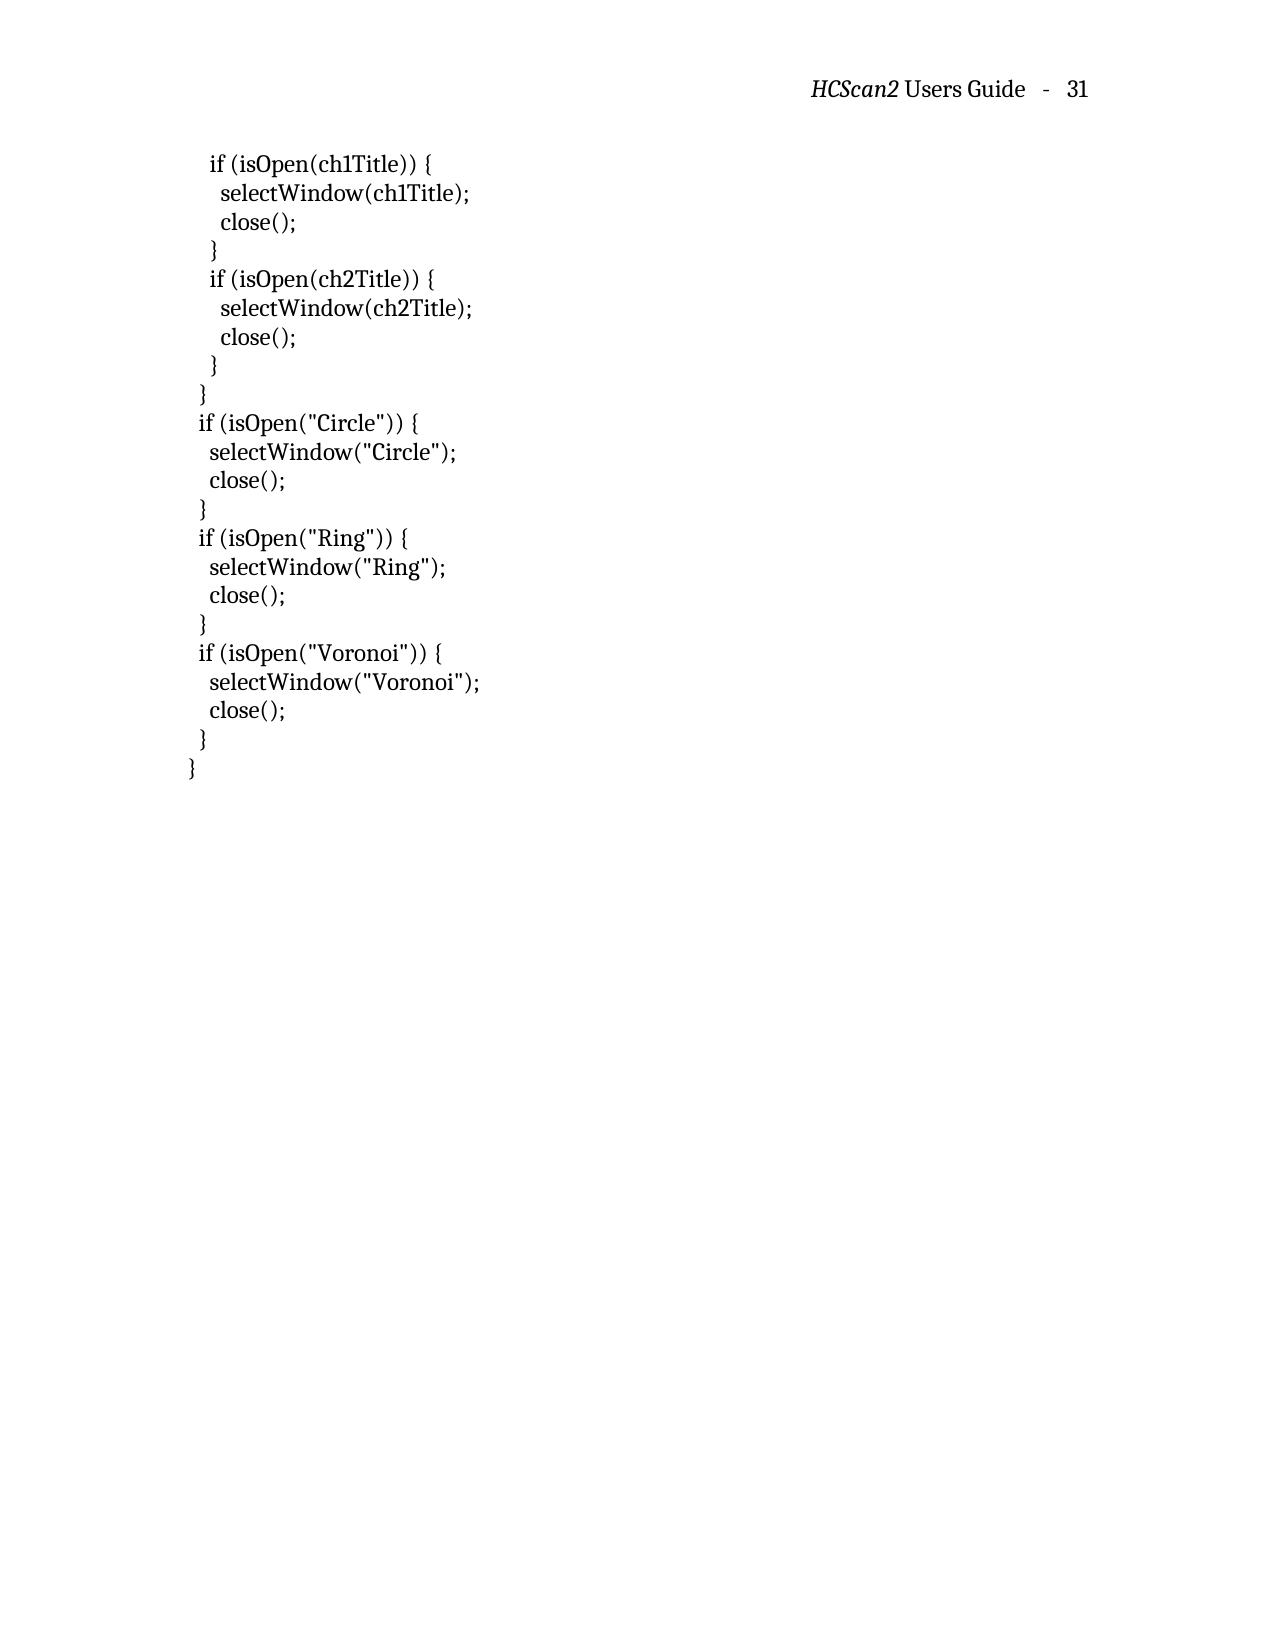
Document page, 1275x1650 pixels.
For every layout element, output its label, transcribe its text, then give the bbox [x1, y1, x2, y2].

text } [187, 495, 1087, 524]
text close(); [187, 466, 1087, 495]
text } [187, 351, 1087, 380]
text } [187, 610, 1087, 639]
text selectWindow("Circle"); [187, 437, 1087, 466]
text selectWindow(ch2Title); [187, 294, 1087, 322]
text if (isOpen(ch2Title)) { [187, 265, 1087, 294]
text } [187, 380, 1087, 409]
text } [187, 236, 1087, 265]
text close(); [187, 322, 1087, 351]
text } [187, 725, 1087, 754]
text if (isOpen(ch1Title)) { [187, 150, 1087, 179]
text close(); [187, 696, 1087, 725]
text selectWindow("Voronoi"); [187, 667, 1087, 696]
text if (isOpen("Voronoi")) { [187, 639, 1087, 667]
text selectWindow("Ring"); [187, 552, 1087, 581]
text close(); [187, 207, 1087, 236]
text if (isOpen("Circle")) { [187, 409, 1087, 437]
text close(); [187, 581, 1087, 610]
text selectWindow(ch1Title); [187, 179, 1087, 207]
text } [187, 754, 1087, 782]
text if (isOpen("Ring")) { [187, 524, 1087, 552]
